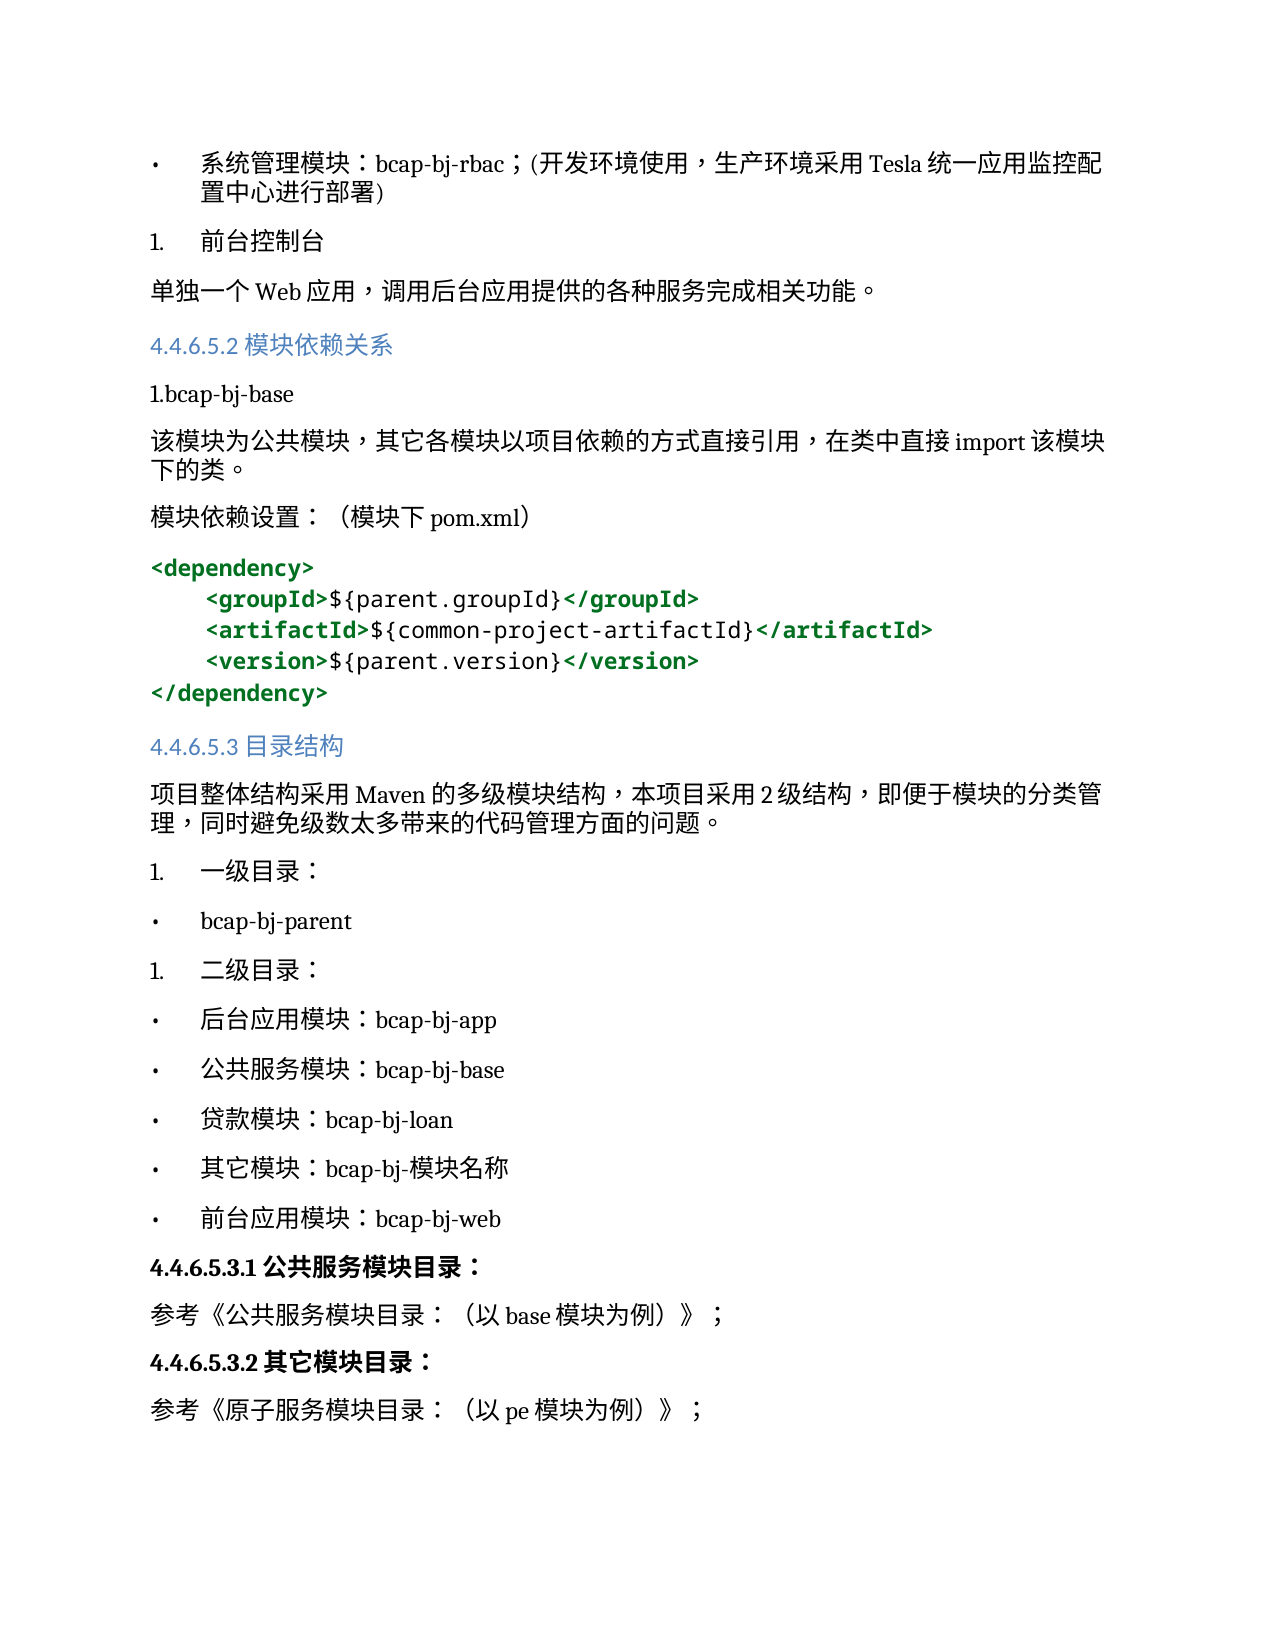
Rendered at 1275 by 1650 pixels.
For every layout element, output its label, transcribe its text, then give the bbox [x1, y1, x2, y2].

list 一级目录： [150, 858, 1125, 886]
text 1.bcap-bj-base [150, 380, 1125, 409]
list bcap-bj-parent [150, 907, 1125, 936]
text 参考《公共服务模块目录：（以base模块为例）》； [150, 1302, 1125, 1331]
text 单独一个Web应用，调用后台应用提供的各种服务完成相关功能。 [150, 278, 1125, 307]
list 二级目录： [150, 957, 1125, 986]
text 项目整体结构采用Maven的多级模块结构，本项目采用2级结构，即便于模块的分类管理，同时避免级数太多带来的代码管理方面的问题。 [150, 781, 1125, 839]
list 系统管理模块：bcap-bj-rbac；(开发环境使用，生产环境采用Tesla统一应用监控配置中心进行部署) [150, 150, 1125, 207]
list 公共服务模块：bcap-bj-base [150, 1056, 1125, 1085]
list 前台控制台 [150, 228, 1125, 257]
text 4.4.6.5.3.2 其它模块目录： [150, 1349, 1125, 1378]
subtitle 4.4.6.5.3 目录结构 [150, 729, 1125, 763]
list 贷款模块：bcap-bj-loan [150, 1106, 1125, 1134]
list 后台应用模块：bcap-bj-app [150, 1006, 1125, 1035]
text 该模块为公共模块，其它各模块以项目依赖的方式直接引用，在类中直接import该模块下的类。 [150, 428, 1125, 485]
list 其它模块：bcap-bj-模块名称 [150, 1155, 1125, 1184]
text 模块依赖设置：（模块下pom.xml） [150, 504, 1125, 533]
list 前台应用模块：bcap-bj-web [150, 1205, 1125, 1233]
text <dependency> <groupId>${parent.groupId}</groupId> <artifactId>${common-project-artifactId}</artifactId> <version>${parent.version}</version> </dependency> [150, 552, 1125, 708]
text 4.4.6.5.3.1 公共服务模块目录： [150, 1254, 1125, 1283]
text 参考《原子服务模块目录：（以pe模块为例）》； [150, 1397, 1125, 1426]
subtitle 4.4.6.5.2 模块依赖关系 [150, 327, 1125, 362]
